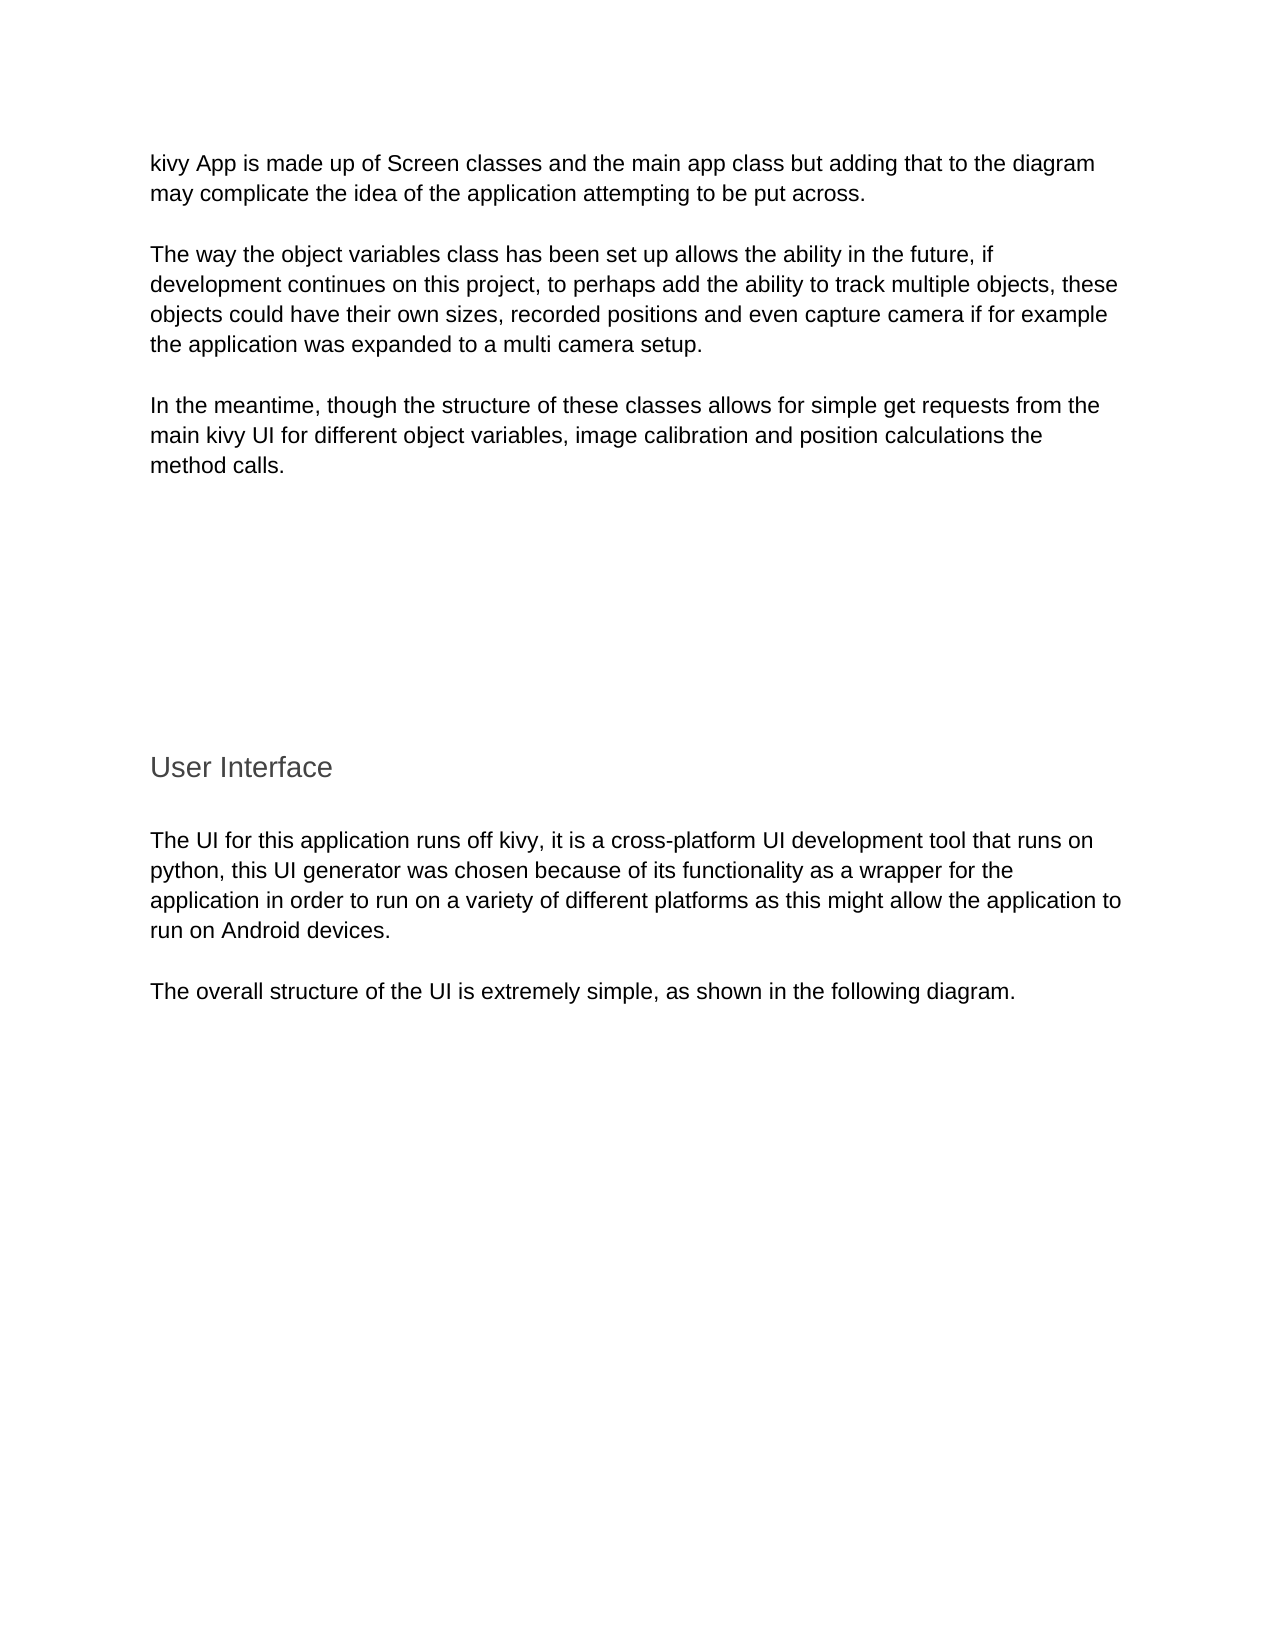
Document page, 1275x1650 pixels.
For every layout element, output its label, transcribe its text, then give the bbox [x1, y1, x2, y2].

text In the meantime, though the structure of these classes allows for simple get requests from the main kivy UI for different object variables, image calibration and position calculations the method calls. [150, 392, 1125, 478]
text The UI for this application runs off kivy, it is a cross-platform UI development tool that runs on python, this UI generator was chosen because of its functionality as a wrapper for the application in order to run on a variety of different platforms as this might allow the application to run on Android devices. [150, 827, 1125, 944]
text The overall structure of the UI is extremely simple, as shown in the following diagram. [150, 978, 1125, 1004]
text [150, 150, 1125, 207]
subtitle User Interface [150, 750, 1125, 783]
text The way the object variables class has been set up allows the ability in the future, if development continues on this project, to perhaps add the ability to track multiple objects, these objects could have their own sizes, recorded positions and even capture camera if for example the application was expanded to a multi camera setup. [150, 241, 1125, 358]
